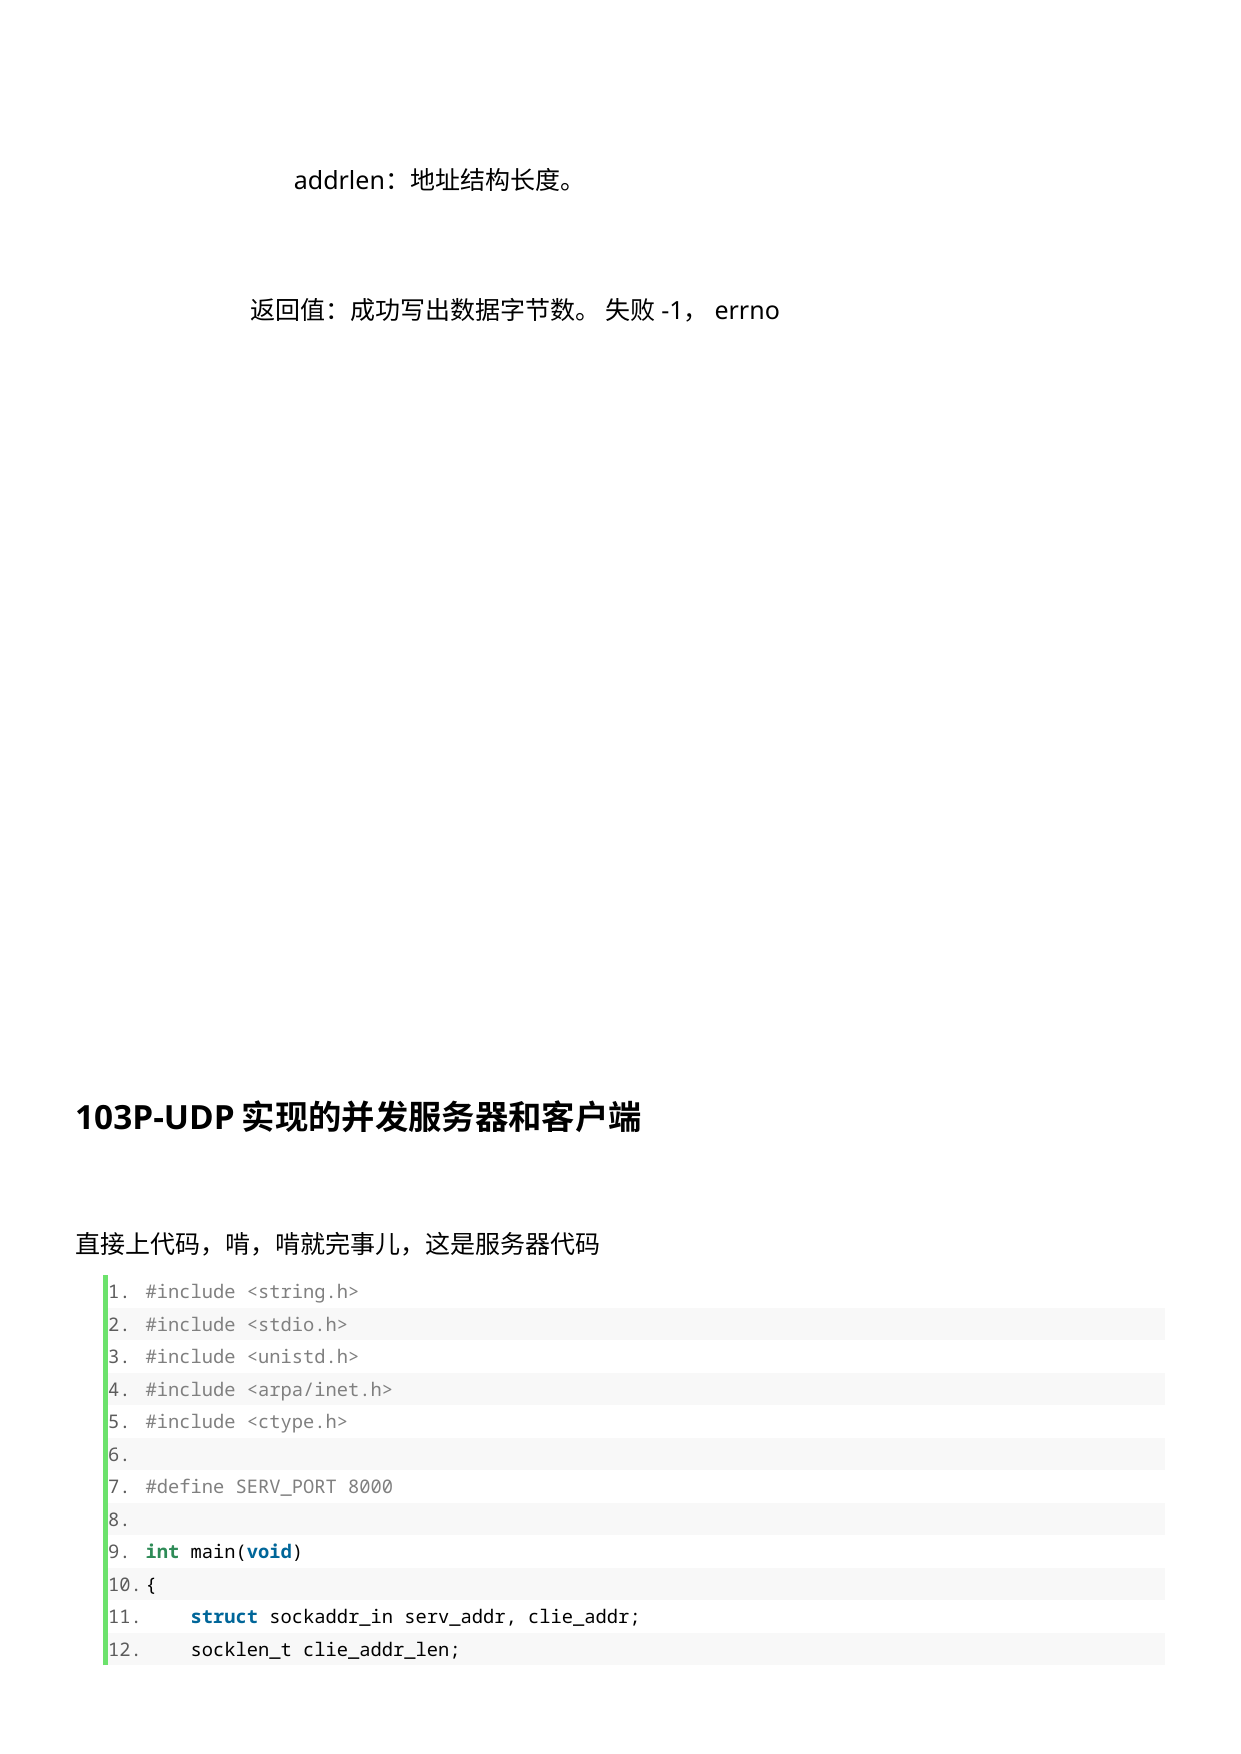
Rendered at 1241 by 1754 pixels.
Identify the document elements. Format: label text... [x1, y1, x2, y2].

list int main(void) [108, 1535, 1165, 1568]
list #include <ctype.h> [108, 1405, 1165, 1438]
text addrlen：地址结构长度。 [75, 146, 1165, 211]
text 返回值：成功写出数据字节数。 失败 -1， errno [75, 276, 1165, 341]
list #include <arpa/inet.h> [108, 1373, 1165, 1405]
text 直接上代码，啃，啃就完事儿，这是服务器代码 [75, 1210, 1165, 1275]
list #include <stdio.h> [108, 1308, 1165, 1340]
list #define SERV_PORT 8000 [108, 1470, 1165, 1503]
list { [108, 1568, 1165, 1600]
list struct sockaddr_in serv_addr, clie_addr; [108, 1600, 1165, 1633]
subtitle 103P-UDP实现的并发服务器和客户端 [75, 1083, 1165, 1148]
list socklen_t clie_addr_len; [108, 1633, 1165, 1665]
list #include <string.h> [108, 1275, 1165, 1308]
list #include <unistd.h> [108, 1340, 1165, 1373]
